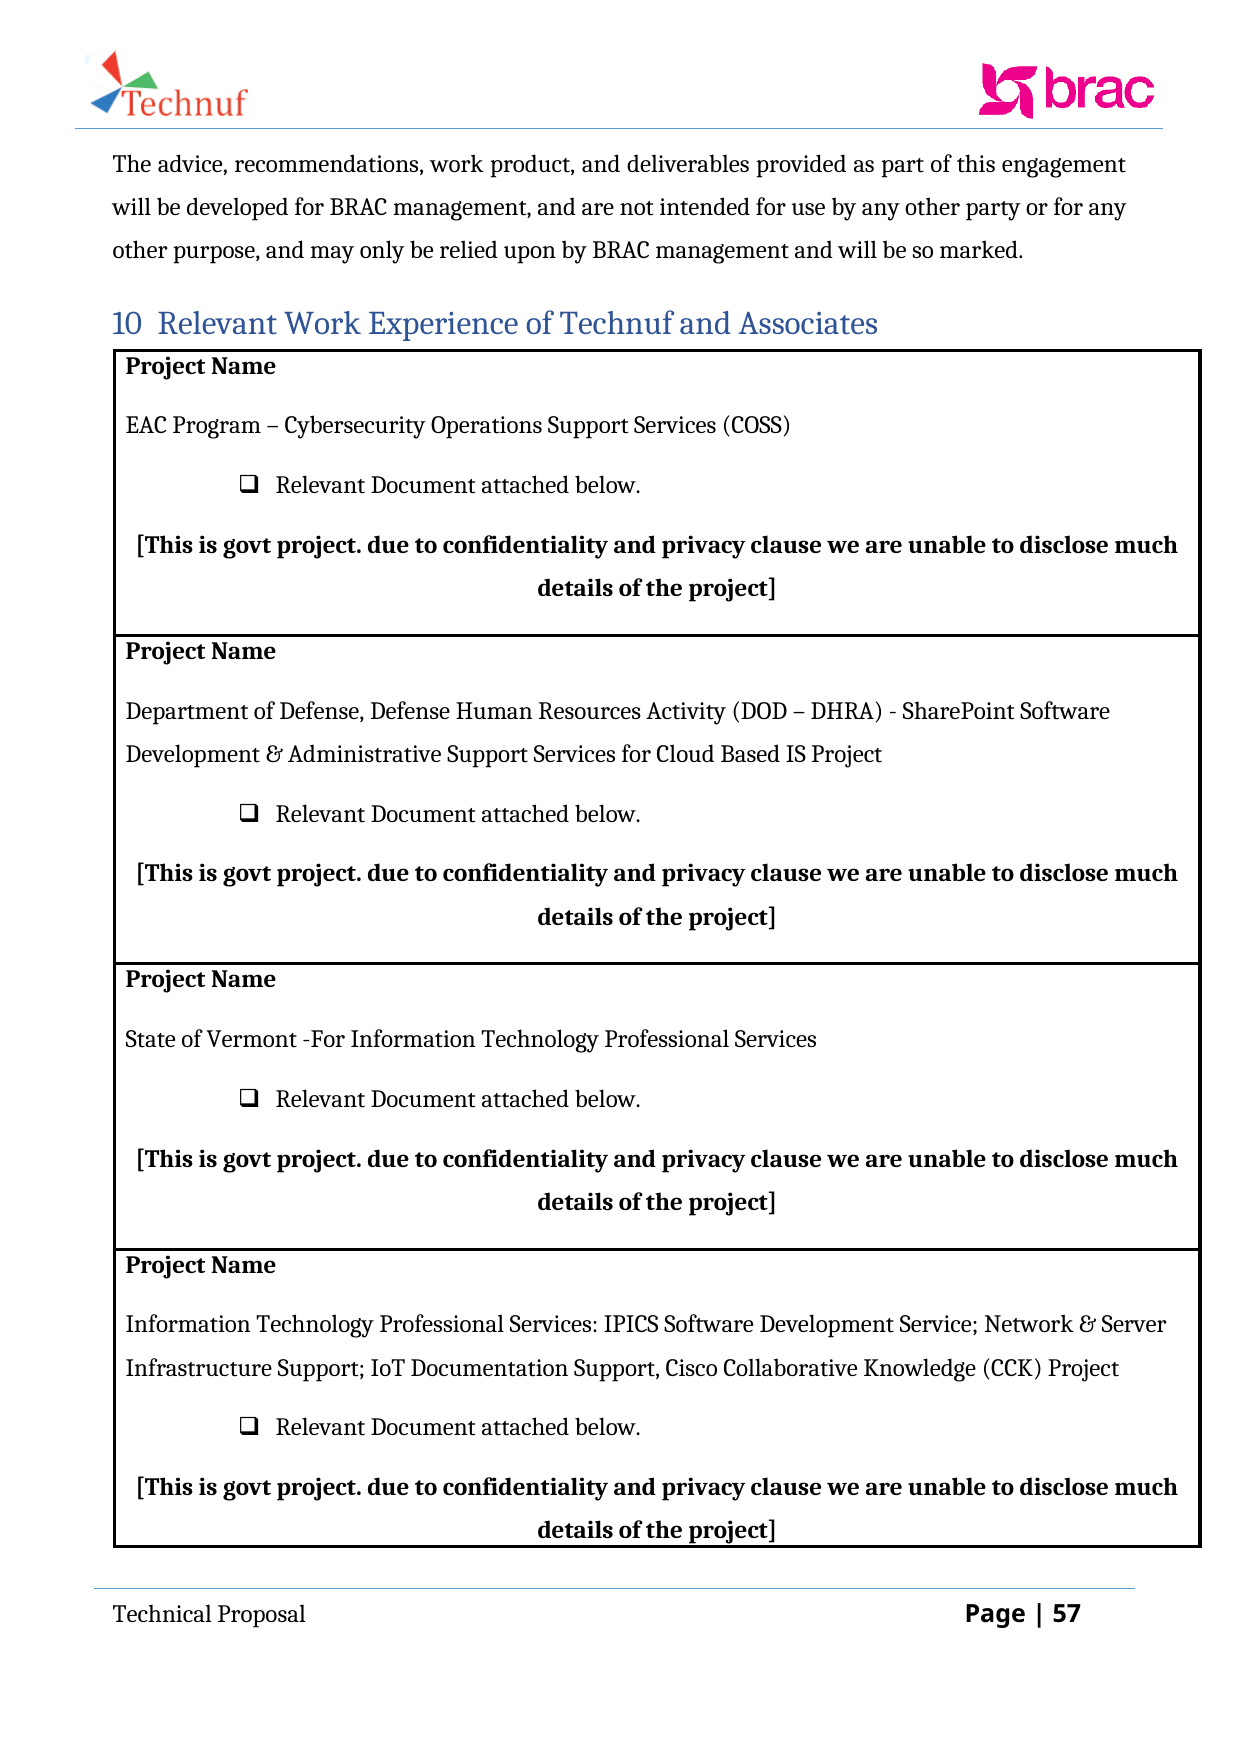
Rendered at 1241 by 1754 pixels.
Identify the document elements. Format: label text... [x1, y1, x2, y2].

picture [977, 58, 1156, 121]
text The advice, recommendations, work product, and deliverables provided as part of this engagement will be developed for BRAC management, and are not intended for use by any other party or for any other purpose, and may only be relied upon by BRAC management and will be so marked. [112, 322, 1128, 437]
text At the conclusion of the engagement, deliverable reports, supporting evidence, related documentation, raw output from tools and assessments, and other beneficial data will be presented to the Brac Program Manager on email for distribution to the appropriate Brac teams. In addition, two printed copies of the final report will also be delivered. [112, 150, 1128, 308]
table_cell Project Name State of Vermont -For Information Technology Professional Services Relevant Document attached below. [This is govt project. due to confidentiality and privacy clause we are unable to disclose much details of the project] [116, 1138, 1198, 1420]
subtitle Relevant Work Experience of Technuf and Associates [112, 477, 1128, 515]
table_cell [116, 1423, 1198, 1555]
table_cell Project Name Department of Defense, Defense Human Resources Activity (DOD – DHRA) - SharePoint Software Development & Administrative Support Services for Cloud Based IS Project Relevant Document attached below. [This is govt project. due to confidentiality and privacy clause we are unable to disclose much details of the project] [116, 809, 1198, 1135]
table_header Project Name EAC Program – Cybersecurity Operations Support Services (COSS) Relevant Document attached below. [This is govt project. due to confidentiality and privacy clause we are unable to disclose much details of the project] [116, 524, 1198, 806]
picture [84, 49, 255, 120]
